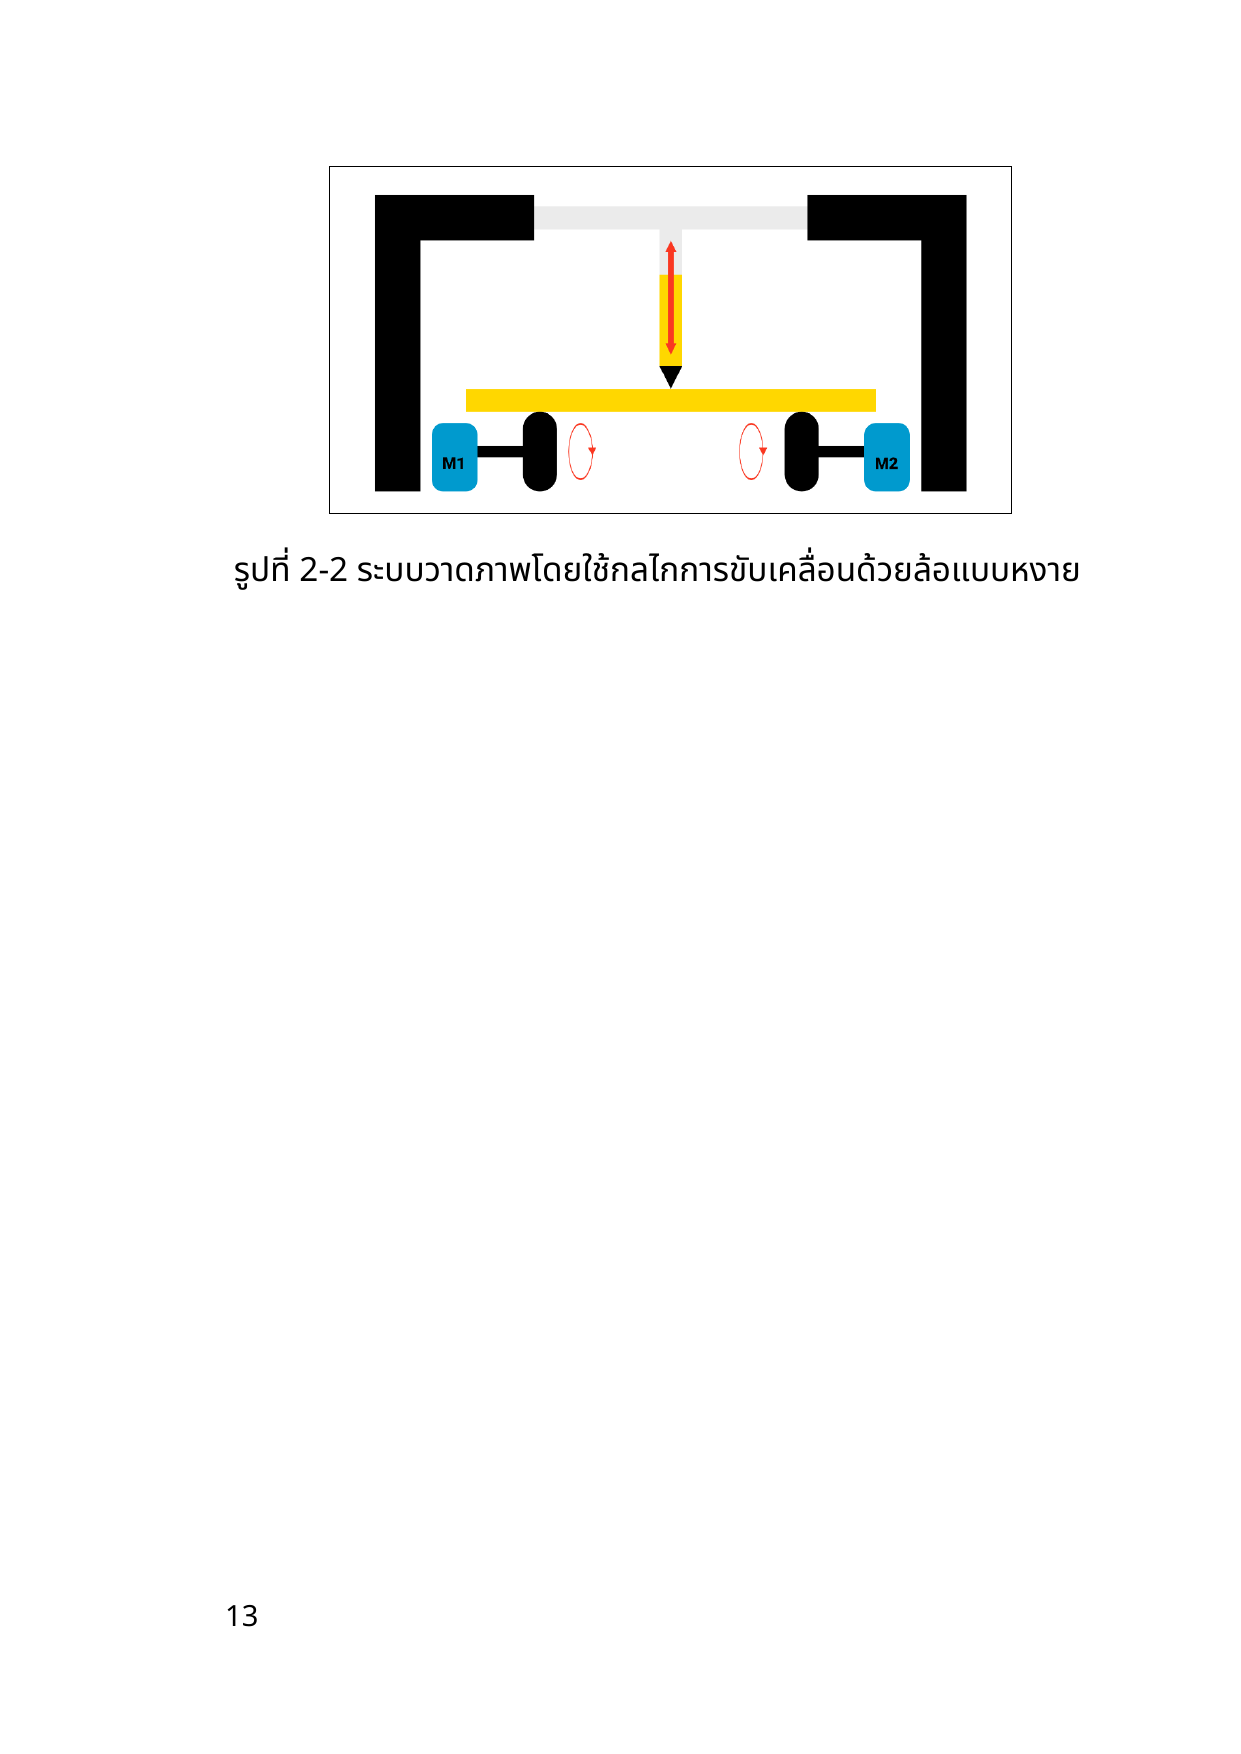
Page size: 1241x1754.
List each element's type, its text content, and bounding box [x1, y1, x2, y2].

picture [330, 167, 1011, 513]
text รูปที่ - ระบบวาดภาพโดยใช้กลไกการขับเคลื่อนด้วยล้อแบบหงาย [225, 546, 1090, 597]
